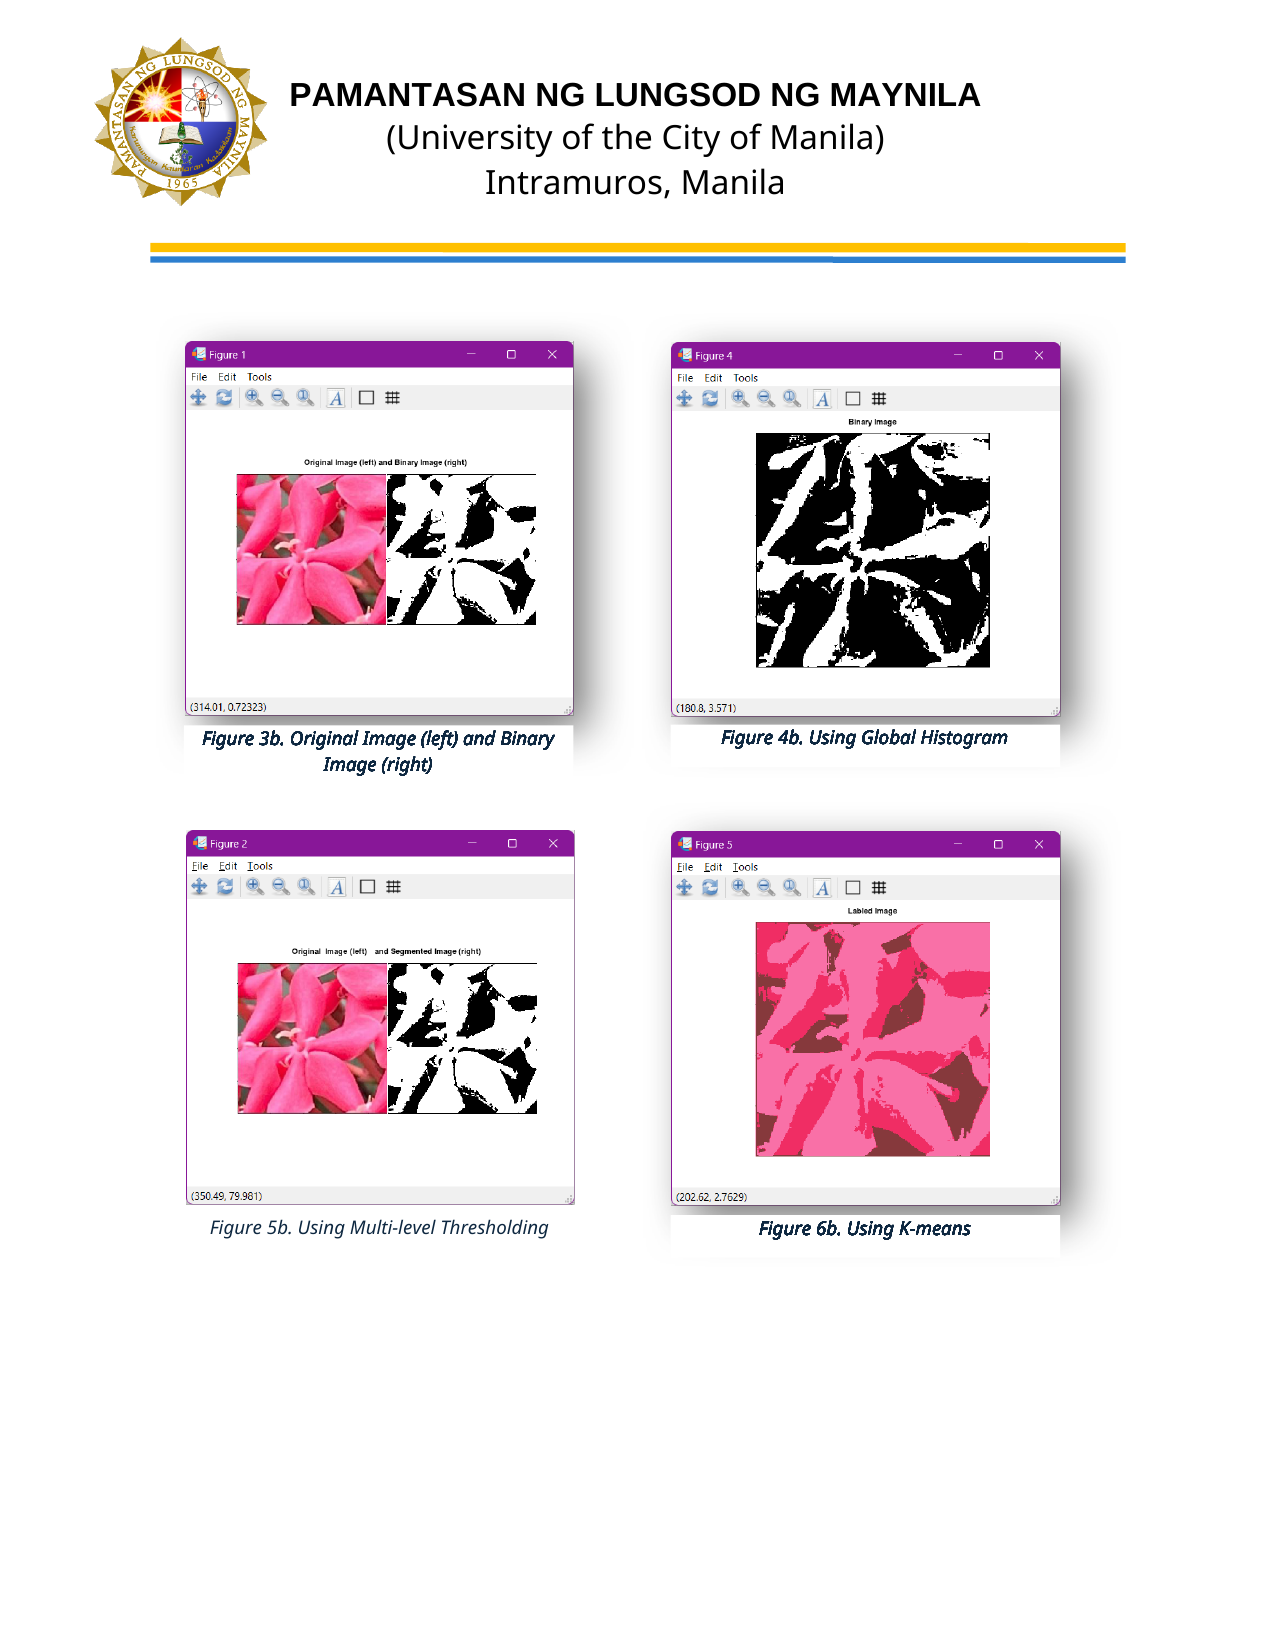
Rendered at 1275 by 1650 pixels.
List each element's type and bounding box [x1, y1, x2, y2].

picture [184, 340, 574, 716]
picture [185, 830, 575, 1205]
picture [670, 830, 1061, 1206]
picture [88, 33, 273, 212]
picture [670, 341, 1061, 717]
